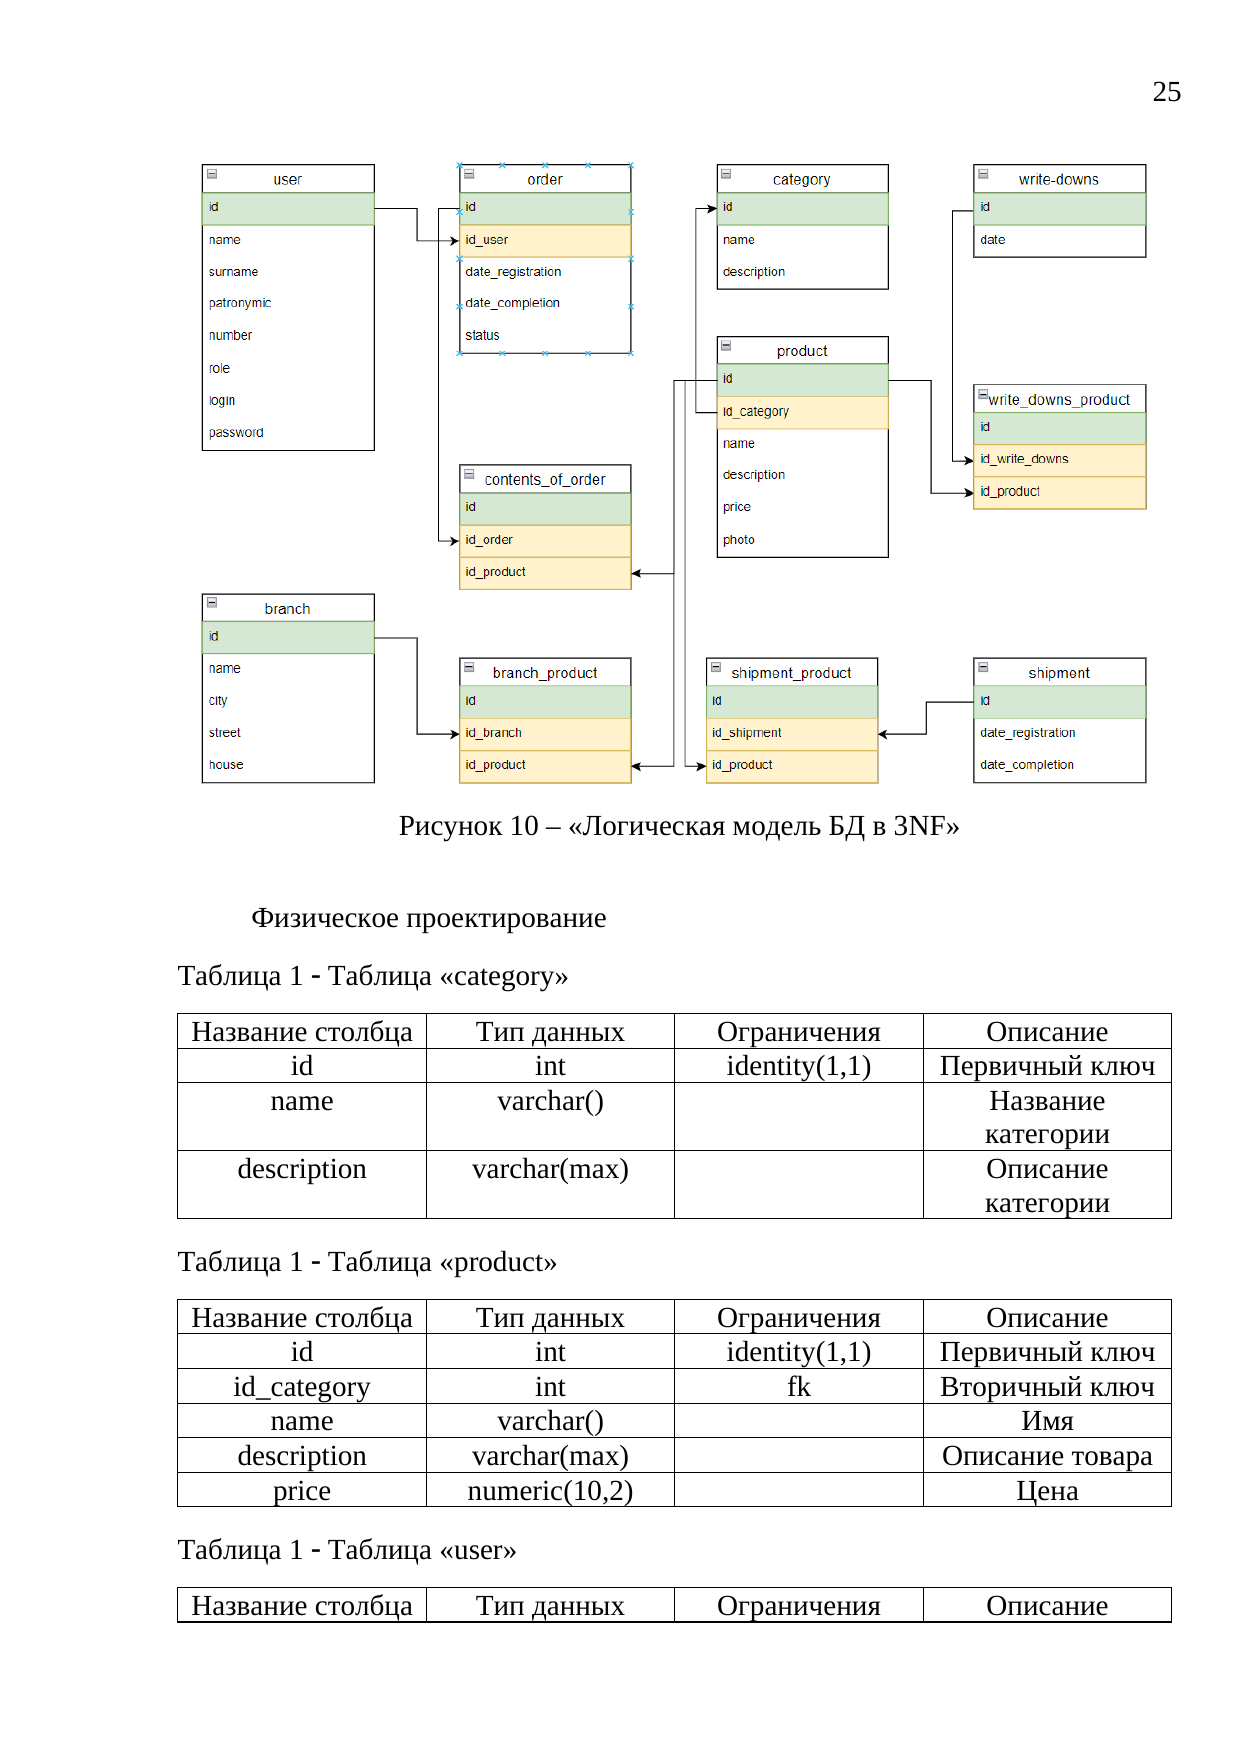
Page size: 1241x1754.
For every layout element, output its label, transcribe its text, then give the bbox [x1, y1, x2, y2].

table_cell [675, 1151, 923, 1218]
table_cell fk [675, 1369, 923, 1402]
table_cell varchar(max) [427, 1438, 674, 1472]
table_cell varchar() [427, 1404, 674, 1437]
table_cell Описание товара [924, 1438, 1171, 1472]
table_cell [675, 1473, 923, 1506]
text Таблица 1  Таблица «product» [177, 1244, 1181, 1278]
table_cell identity(1,1) [675, 1334, 923, 1368]
table_header Название столбца [178, 1014, 426, 1047]
table_cell [675, 1404, 923, 1437]
table_cell int [427, 1049, 674, 1082]
text Таблица 1  Таблица «category» [177, 958, 1181, 992]
table_cell numeric(10,2) [427, 1473, 674, 1506]
text Рисунок 10 – «Логическая модель БД в 3NF» [177, 808, 1181, 841]
table_cell identity(1,1) [675, 1049, 923, 1082]
table_cell id [178, 1334, 426, 1368]
table_header Описание [924, 1014, 1171, 1047]
table_cell name [178, 1404, 426, 1437]
text Таблица 1  Таблица «user» [177, 1532, 1181, 1566]
table_cell description [178, 1438, 426, 1472]
table_header Описание [924, 1588, 1171, 1621]
table_header Название столбца [178, 1300, 426, 1333]
table_cell [675, 1083, 923, 1150]
table_header Название столбца [178, 1588, 426, 1621]
table_cell Первичный ключ [924, 1049, 1171, 1082]
table_cell Название категории [924, 1083, 1171, 1150]
table_header Тип данных [427, 1300, 674, 1333]
table_header Ограничения [675, 1588, 923, 1621]
table_cell int [427, 1369, 674, 1402]
table_header Ограничения [675, 1300, 923, 1333]
table_cell varchar(max) [427, 1151, 674, 1218]
table_header Ограничения [675, 1014, 923, 1047]
table_header Описание [924, 1300, 1171, 1333]
table_cell description [178, 1151, 426, 1218]
table_cell Первичный ключ [924, 1334, 1171, 1368]
subtitle Физическое проектирование [251, 900, 1181, 933]
table_header Тип данных [427, 1014, 674, 1047]
table_cell Цена [924, 1473, 1171, 1506]
table_cell Описание категории [924, 1151, 1171, 1218]
table_cell int [427, 1334, 674, 1368]
table_cell price [178, 1473, 426, 1506]
picture [177, 140, 1182, 808]
table_cell id_category [178, 1369, 426, 1402]
table_cell id [178, 1049, 426, 1082]
table_header Тип данных [427, 1588, 674, 1621]
table_cell varchar() [427, 1083, 674, 1150]
table_cell [675, 1438, 923, 1472]
table_cell Имя [924, 1404, 1171, 1437]
table_cell Вторичный ключ [924, 1369, 1171, 1402]
table_cell name [178, 1083, 426, 1150]
